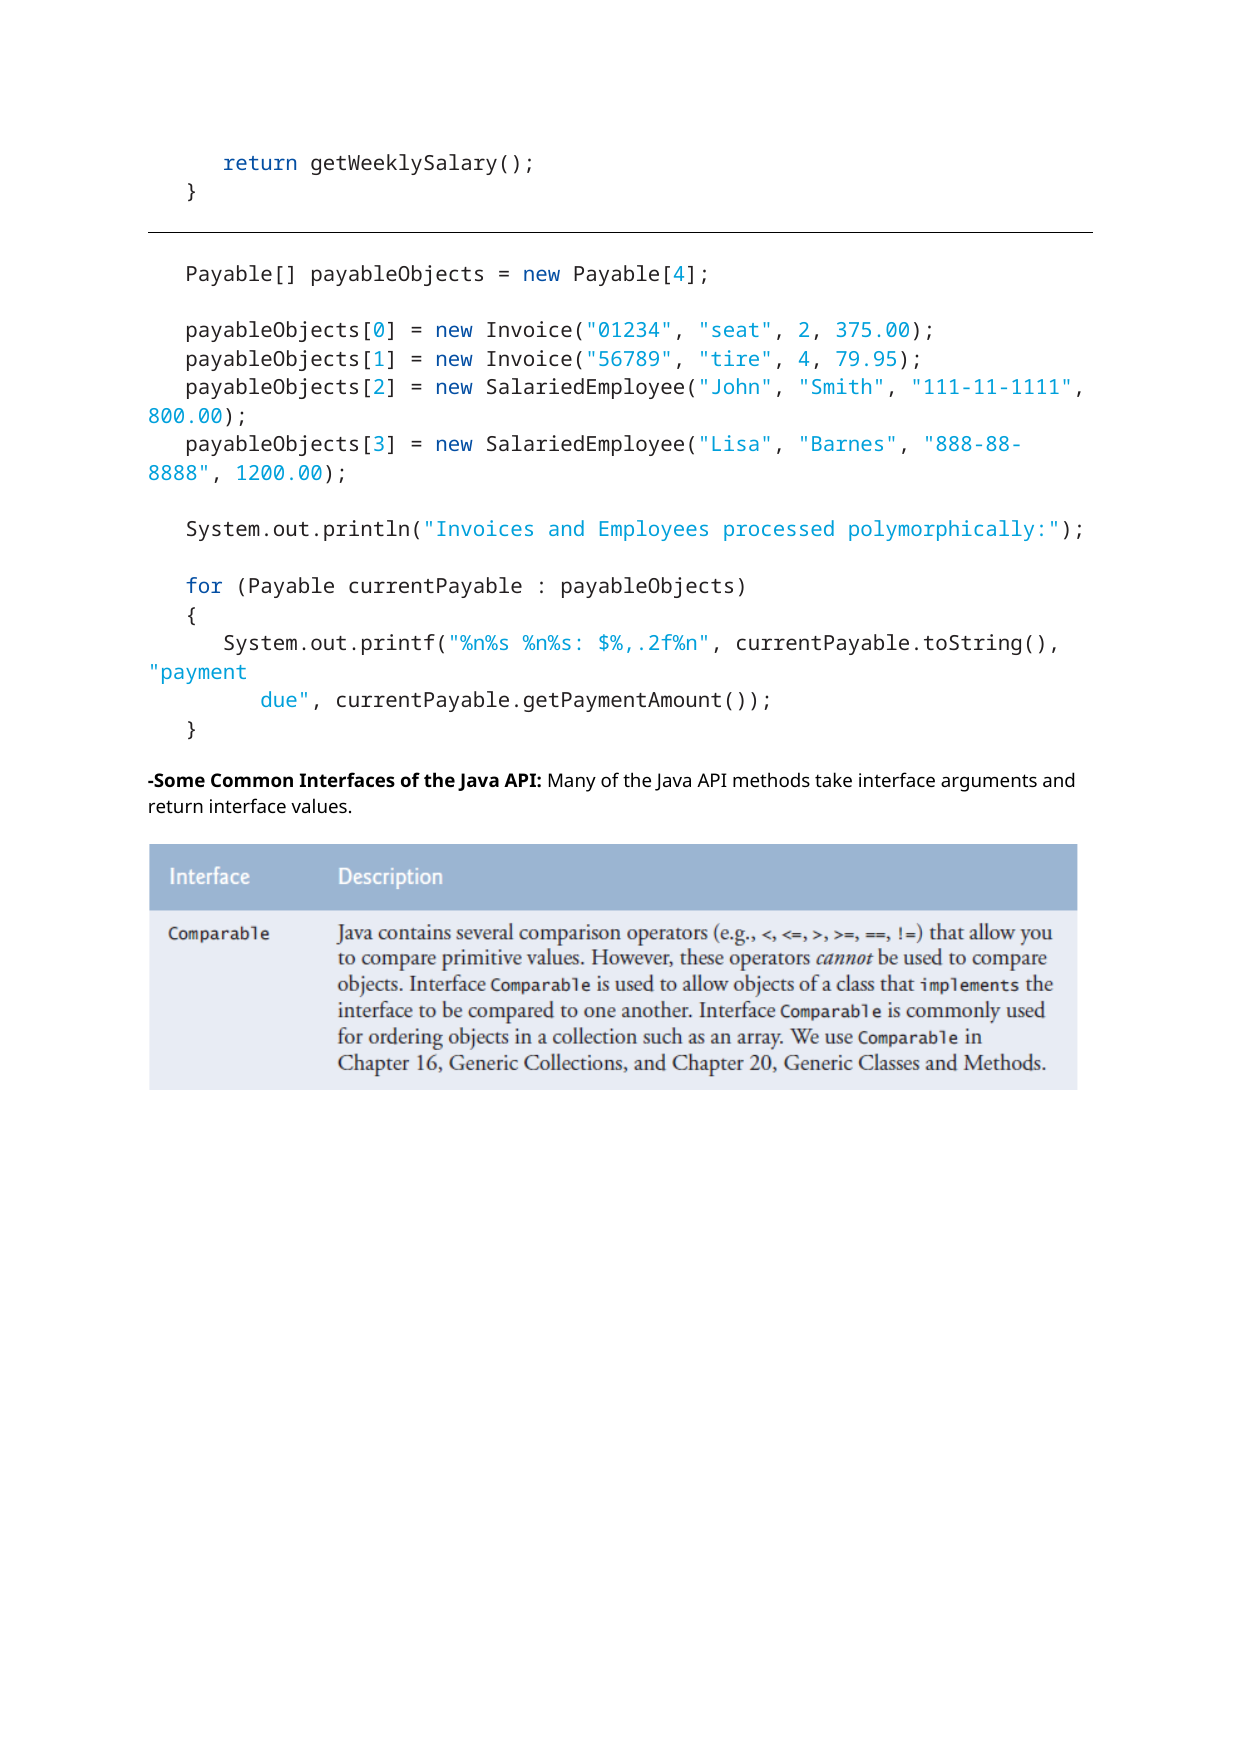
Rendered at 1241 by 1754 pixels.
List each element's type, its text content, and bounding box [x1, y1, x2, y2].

text for (Payable currentPayable : payableObjects) [148, 571, 1093, 600]
text Payable[] payableObjects = new Payable[4]; [148, 259, 1093, 287]
text -Some Common Interfaces of the Java API: Many of the Java API methods take interface arguments and return interface values. [148, 768, 1093, 819]
text { [148, 600, 1093, 628]
text due", currentPayable.getPaymentAmount()); [148, 685, 1093, 714]
text } [148, 176, 1093, 204]
text payableObjects[2] = new SalariedEmployee("John", "Smith", "111-11-1111", 800.00); [148, 372, 1093, 429]
text payableObjects[0] = new Invoice("01234", "seat", 2, 375.00); [148, 316, 1093, 344]
text payableObjects[3] = new SalariedEmployee("Lisa", "Barnes", "888-88-8888", 1200.00); [148, 429, 1093, 486]
text payableObjects[1] = new Invoice("56789", "tire", 4, 79.95); [148, 344, 1093, 372]
picture [147, 844, 1080, 1090]
text System.out.println("Invoices and Employees processed polymorphically:"); [148, 514, 1093, 543]
text } [148, 714, 1093, 742]
text return getWeeklySalary(); [148, 148, 1093, 176]
text System.out.printf("%n%s %n%s: $%,.2f%n", currentPayable.toString(), "payment [148, 628, 1093, 685]
